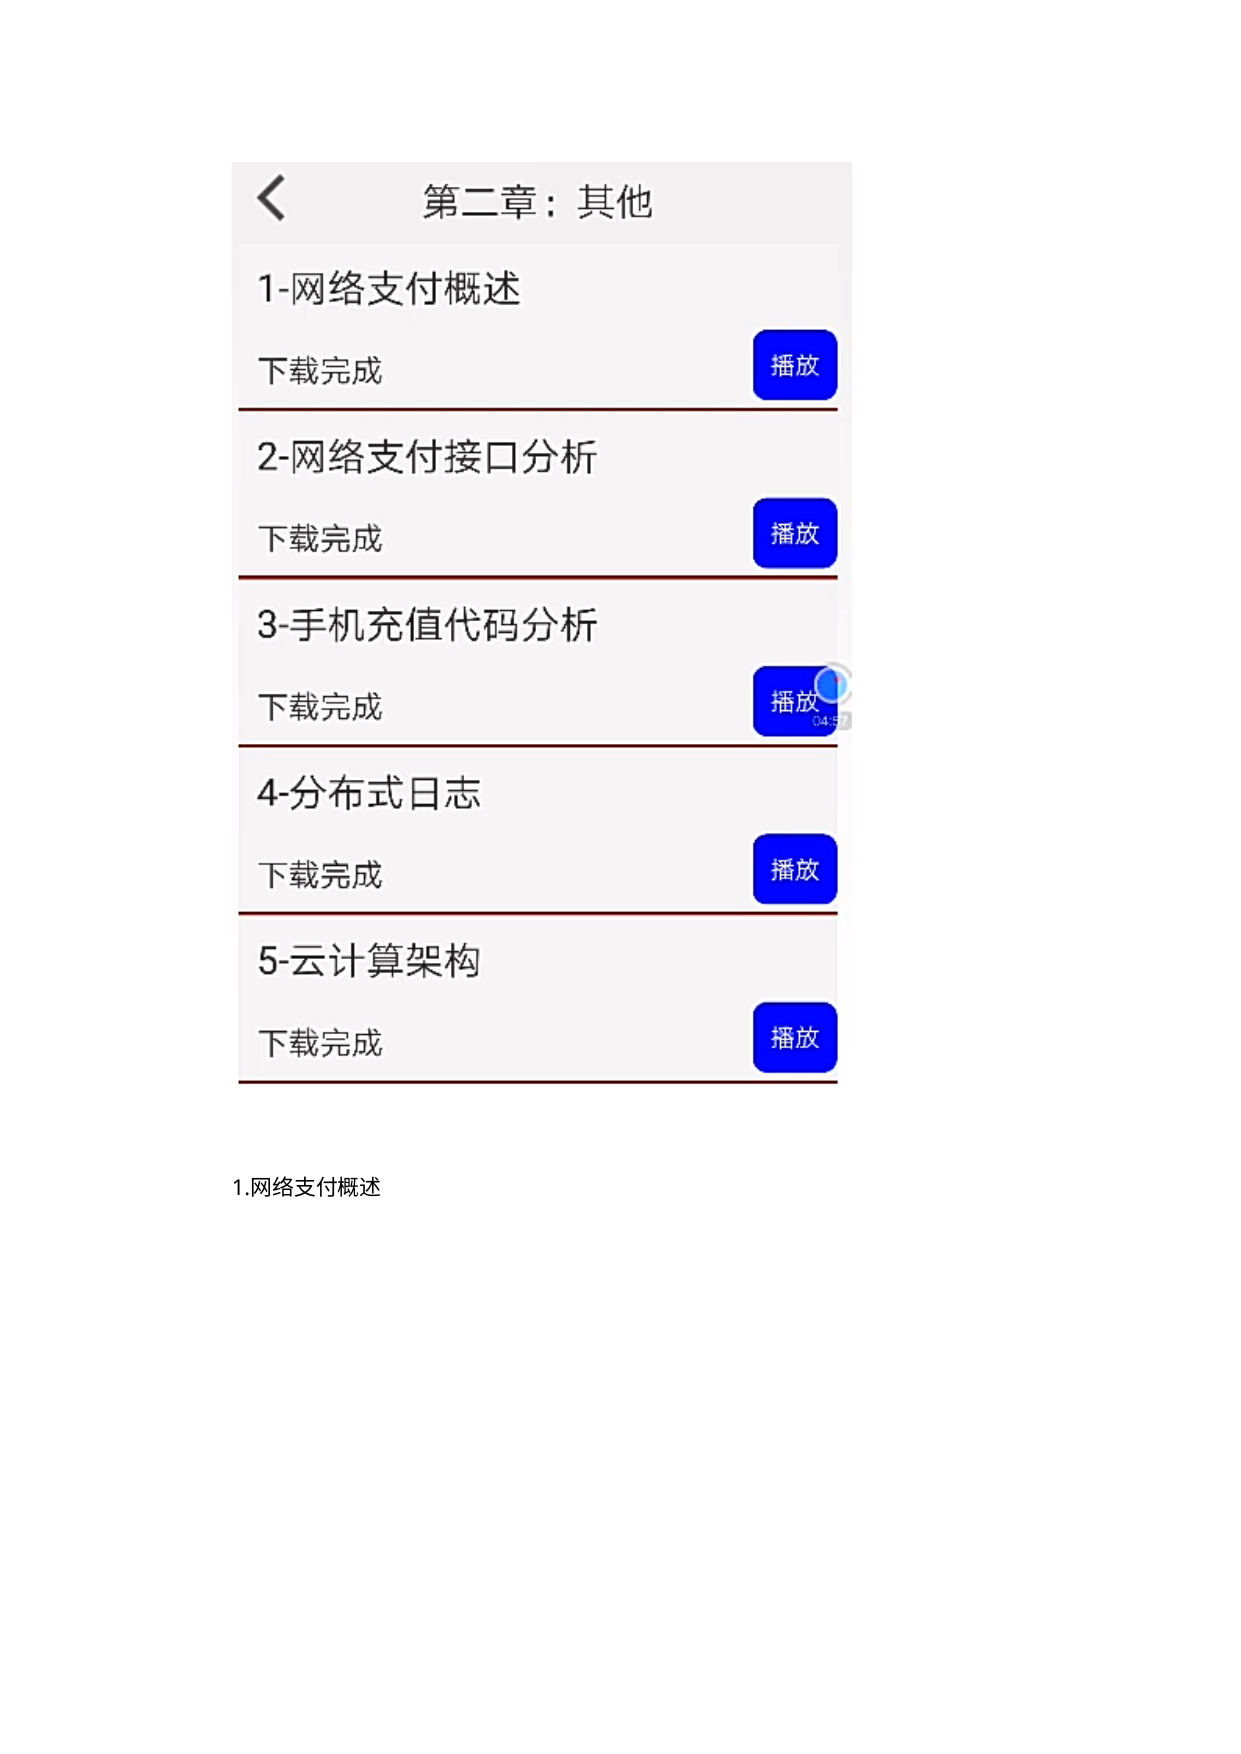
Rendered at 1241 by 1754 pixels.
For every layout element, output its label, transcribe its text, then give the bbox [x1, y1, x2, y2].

picture [231, 162, 852, 1167]
text 1.网络支付概述 [187, 1169, 1053, 1202]
